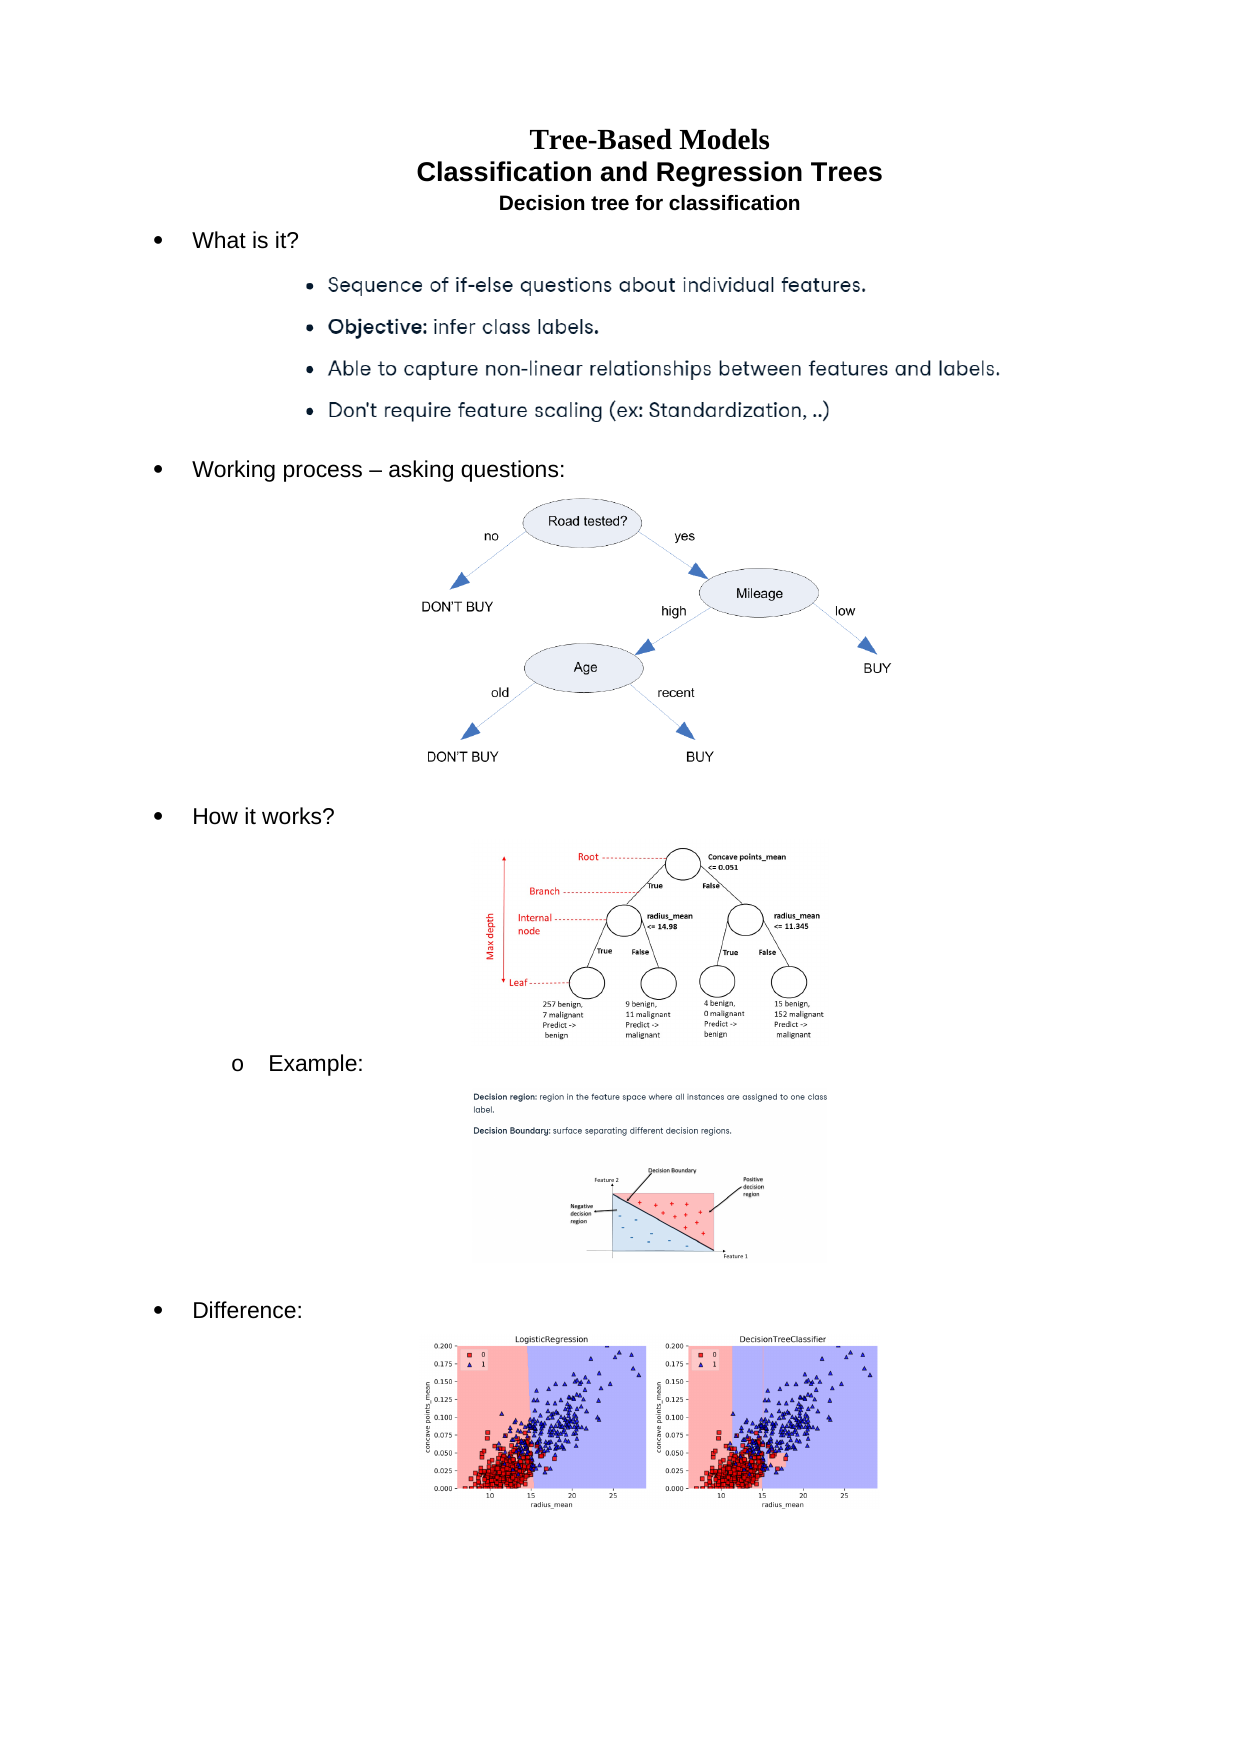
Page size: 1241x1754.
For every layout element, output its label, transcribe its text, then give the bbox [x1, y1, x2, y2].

list What is it? [154, 227, 1181, 253]
list How it works? [154, 803, 1181, 829]
picture [297, 263, 1002, 422]
list Difference: [154, 1297, 1181, 1324]
list Working process – asking questions: [154, 456, 1181, 483]
picture [419, 1334, 880, 1509]
subtitle Decision tree for classification [118, 191, 1181, 215]
subtitle Classification and Regression Trees [118, 156, 1181, 187]
list Example: [231, 1049, 1181, 1078]
picture [406, 493, 893, 769]
picture [472, 1088, 828, 1263]
subtitle Tree-Based Models [118, 122, 1181, 156]
picture [470, 839, 829, 1046]
